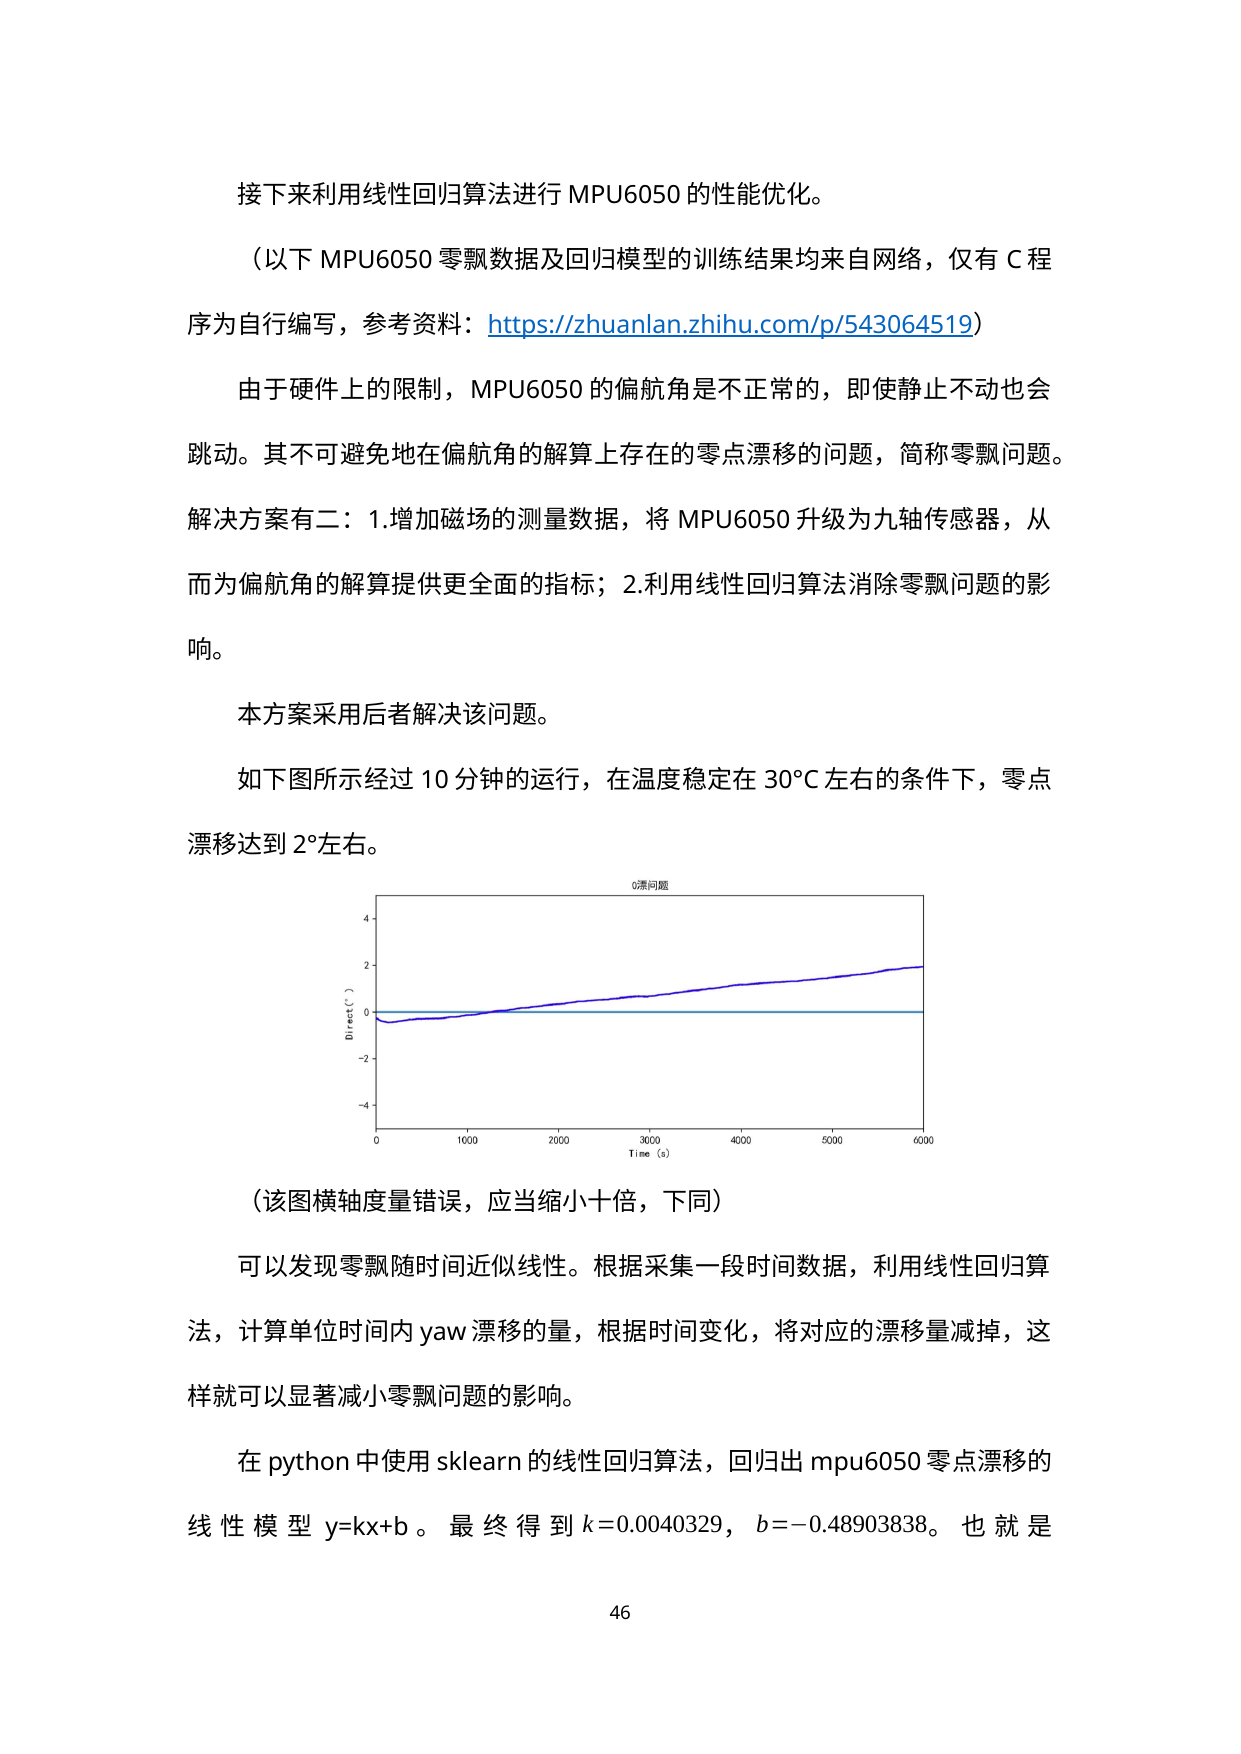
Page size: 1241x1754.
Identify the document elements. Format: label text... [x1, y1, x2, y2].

text 接下来利用线性回归算法进行MPU6050的性能优化。 [187, 160, 1053, 225]
text 如下图所示经过10分钟的运行，在温度稳定在30°C左右的条件下，零点漂移达到2°左右。 [187, 745, 1053, 875]
text 可以发现零飘随时间近似线性。根据采集一段时间数据，利用线性回归算法，计算单位时间内yaw漂移的量，根据时间变化，将对应的漂移量减掉，这样就可以显著减小零飘问题的影响。 [187, 1232, 1053, 1427]
picture [342, 874, 942, 1162]
text 本方案采用后者解决该问题。 [187, 680, 1053, 745]
text 由于硬件上的限制，MPU6050的偏航角是不正常的，即使静止不动也会跳动。其不可避免地在偏航角的解算上存在的零点漂移的问题，简称零飘问题。解决方案有二：1.增加磁场的测量数据，将MPU6050升级为九轴传感器，从而为偏航角的解算提供更全面的指标；2.利用线性回归算法消除零飘问题的影响。 [187, 355, 1053, 680]
text （该图横轴度量错误，应当缩小十倍，下同） [187, 1167, 1053, 1232]
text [187, 1427, 1053, 1557]
text （以下MPU6050零飘数据及回归模型的训练结果均来自网络，仅有C程序为自行编写，参考资料：https://zhuanlan.zhihu.com/p/543064519） [187, 225, 1053, 355]
